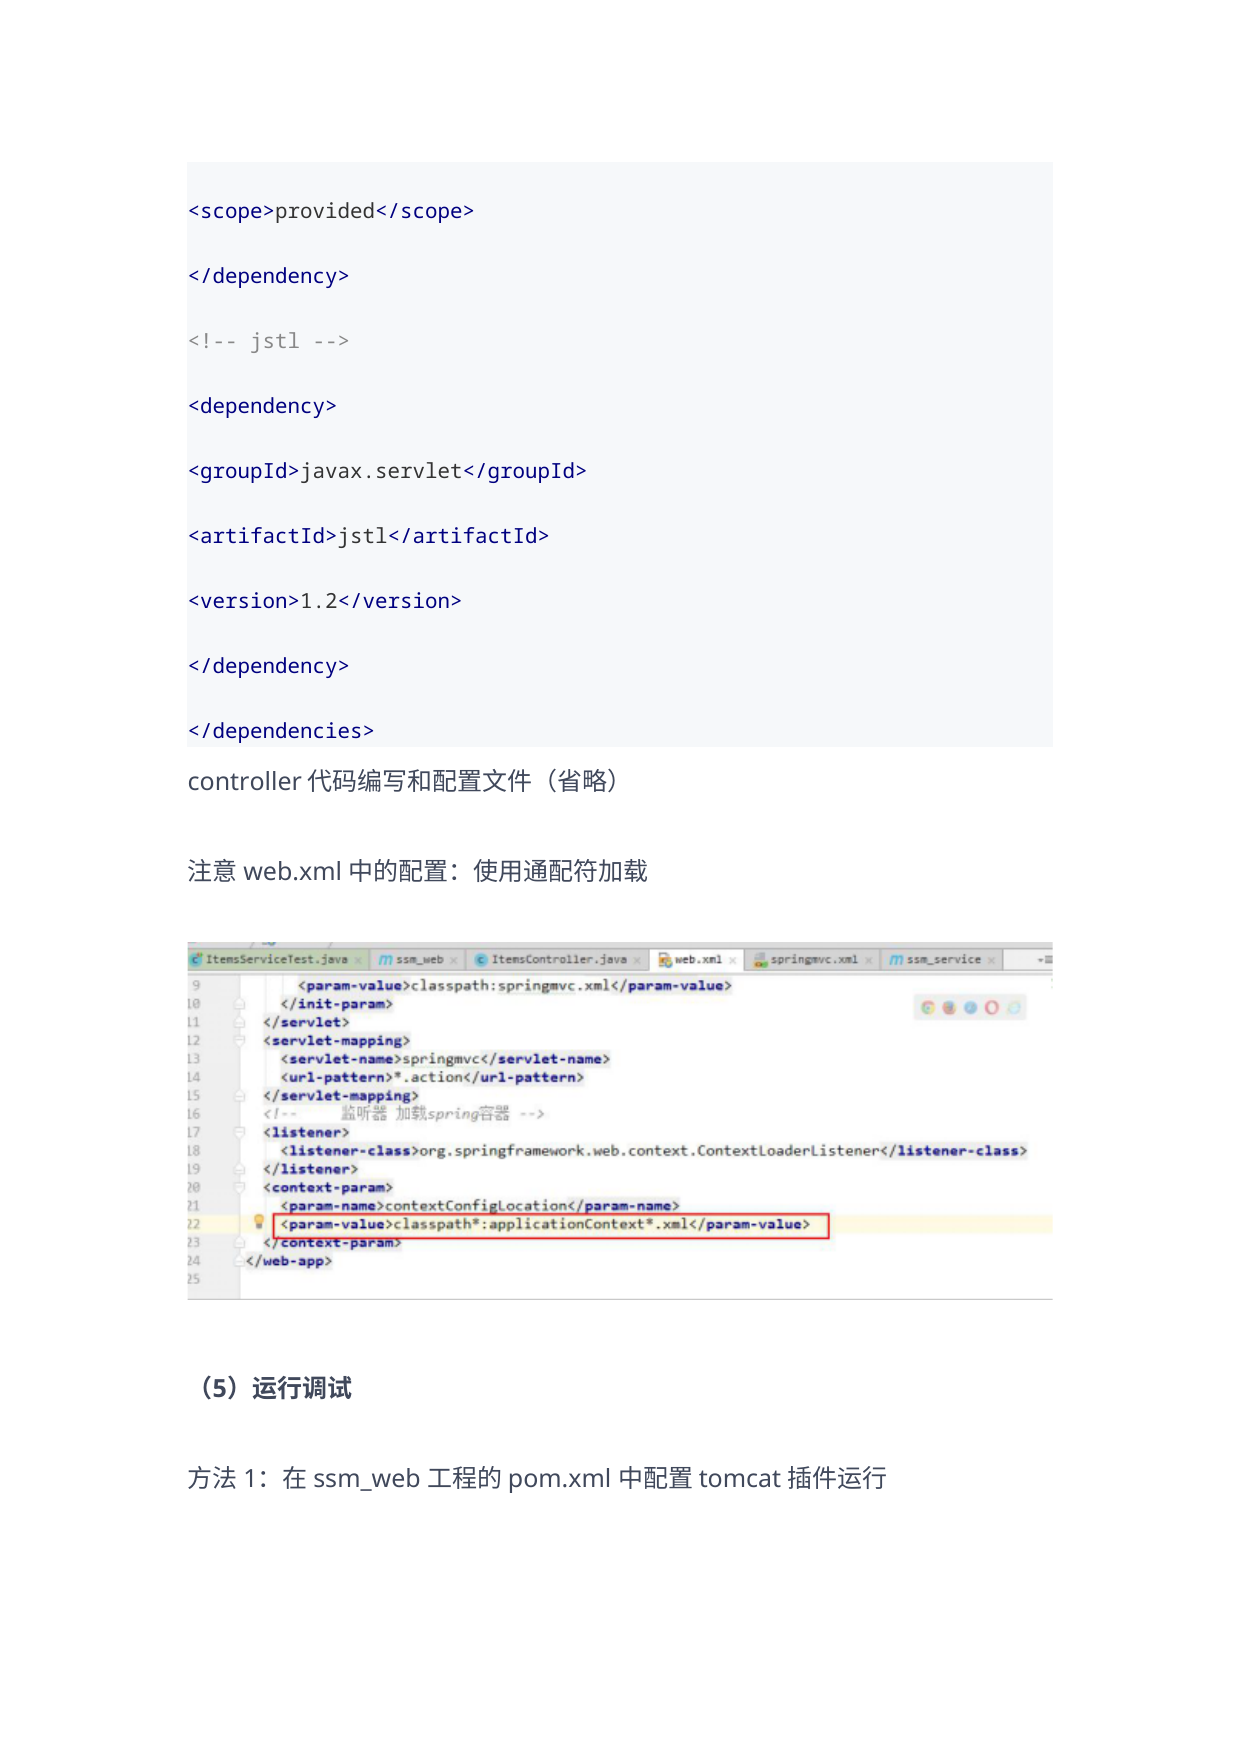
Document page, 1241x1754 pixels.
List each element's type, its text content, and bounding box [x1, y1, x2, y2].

text <artifactId>jstl</artifactId> [187, 519, 1053, 552]
text </dependency> [187, 649, 1053, 682]
text 方法 1：在 ssm_web 工程的 pom.xml 中配置 tomcat 插件运行 [187, 1444, 1053, 1509]
picture [187, 942, 1053, 1301]
text 注意 web.xml 中的配置：使用通配符加载 [187, 837, 1053, 902]
text <!-- jstl --> [187, 324, 1053, 357]
text <groupId>javax.servlet</groupId> [187, 454, 1053, 487]
text <dependency> [187, 389, 1053, 422]
text <scope>provided</scope> [187, 194, 1053, 227]
text </dependencies> [187, 714, 1053, 747]
text <version>1.2</version> [187, 584, 1053, 617]
text （5）运行调试 [187, 1354, 1053, 1419]
text </dependency> [187, 259, 1053, 292]
text controller代码编写和配置文件（省略） [187, 747, 1053, 812]
